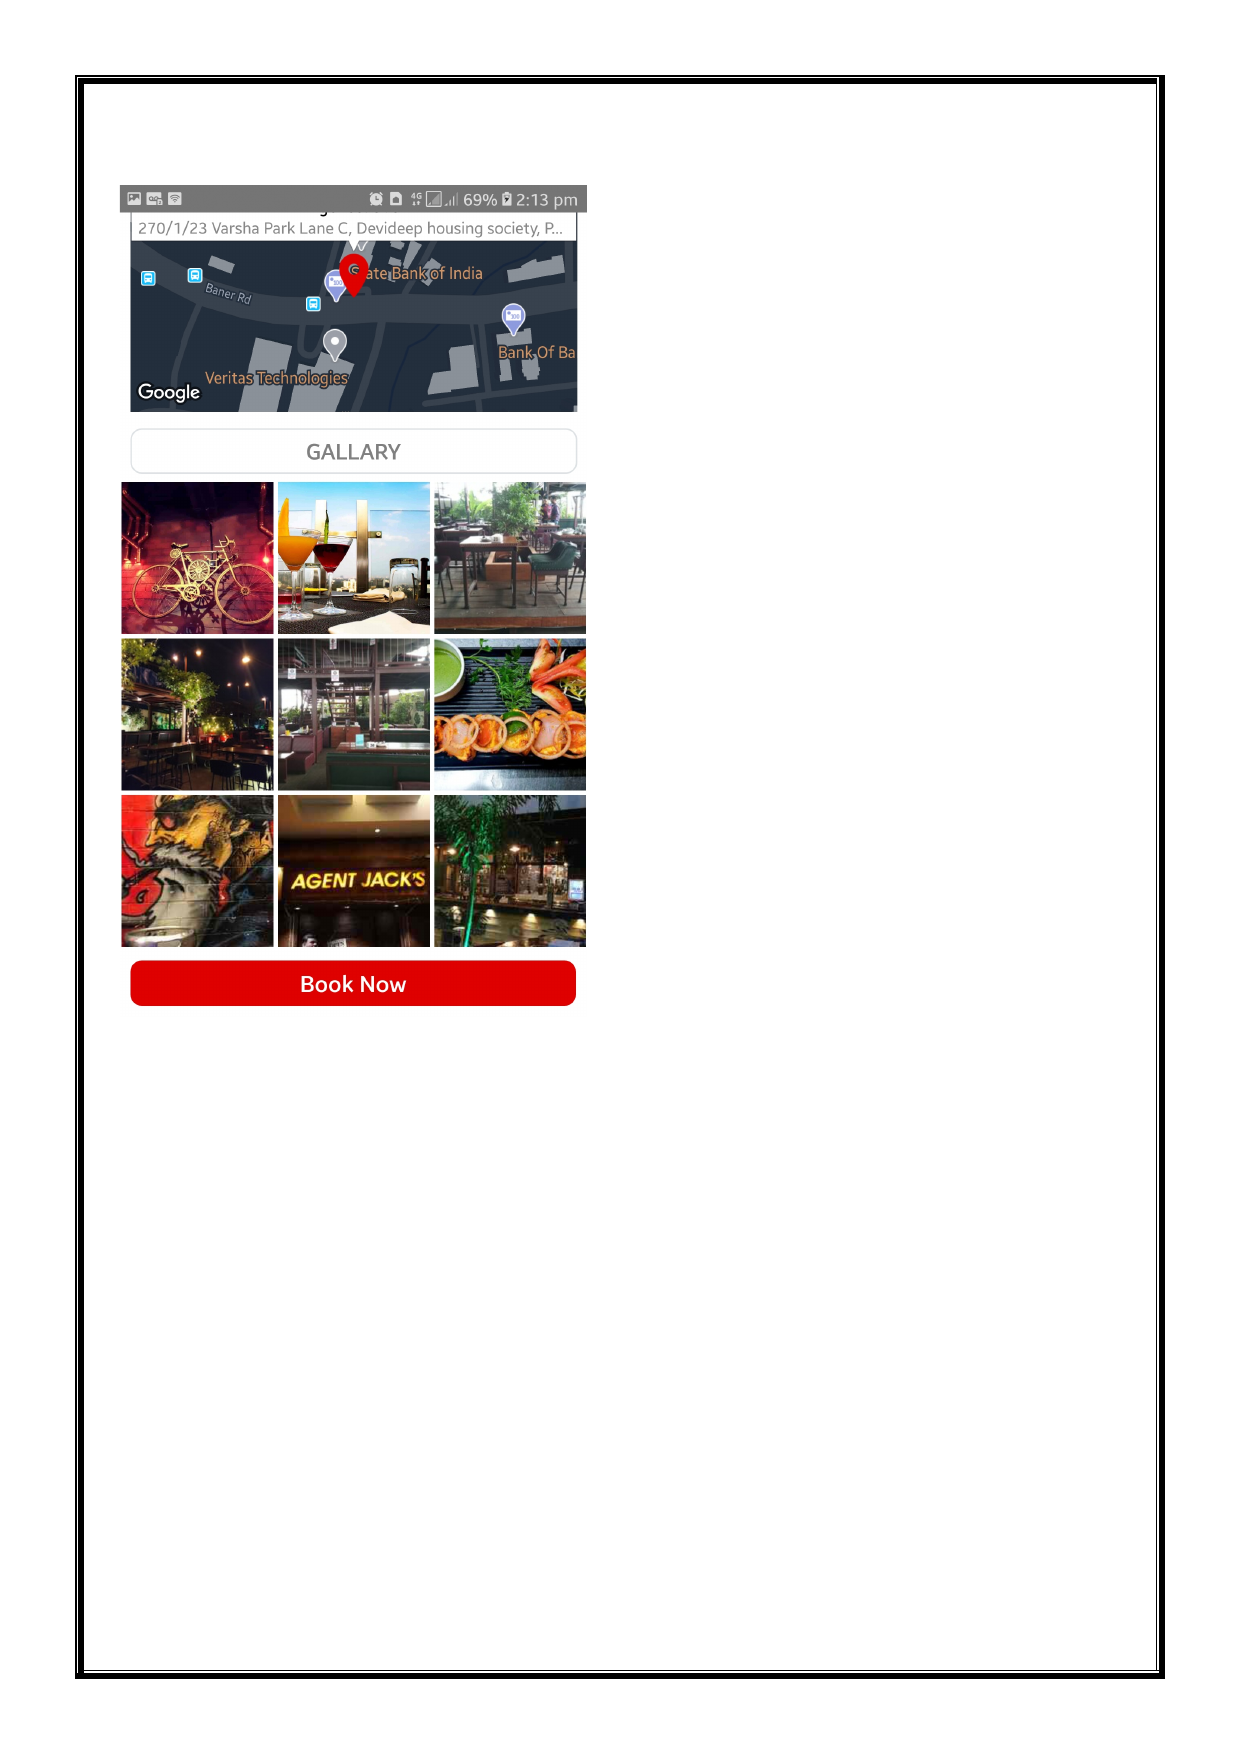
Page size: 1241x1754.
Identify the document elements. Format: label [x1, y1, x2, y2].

picture [119, 185, 587, 1017]
